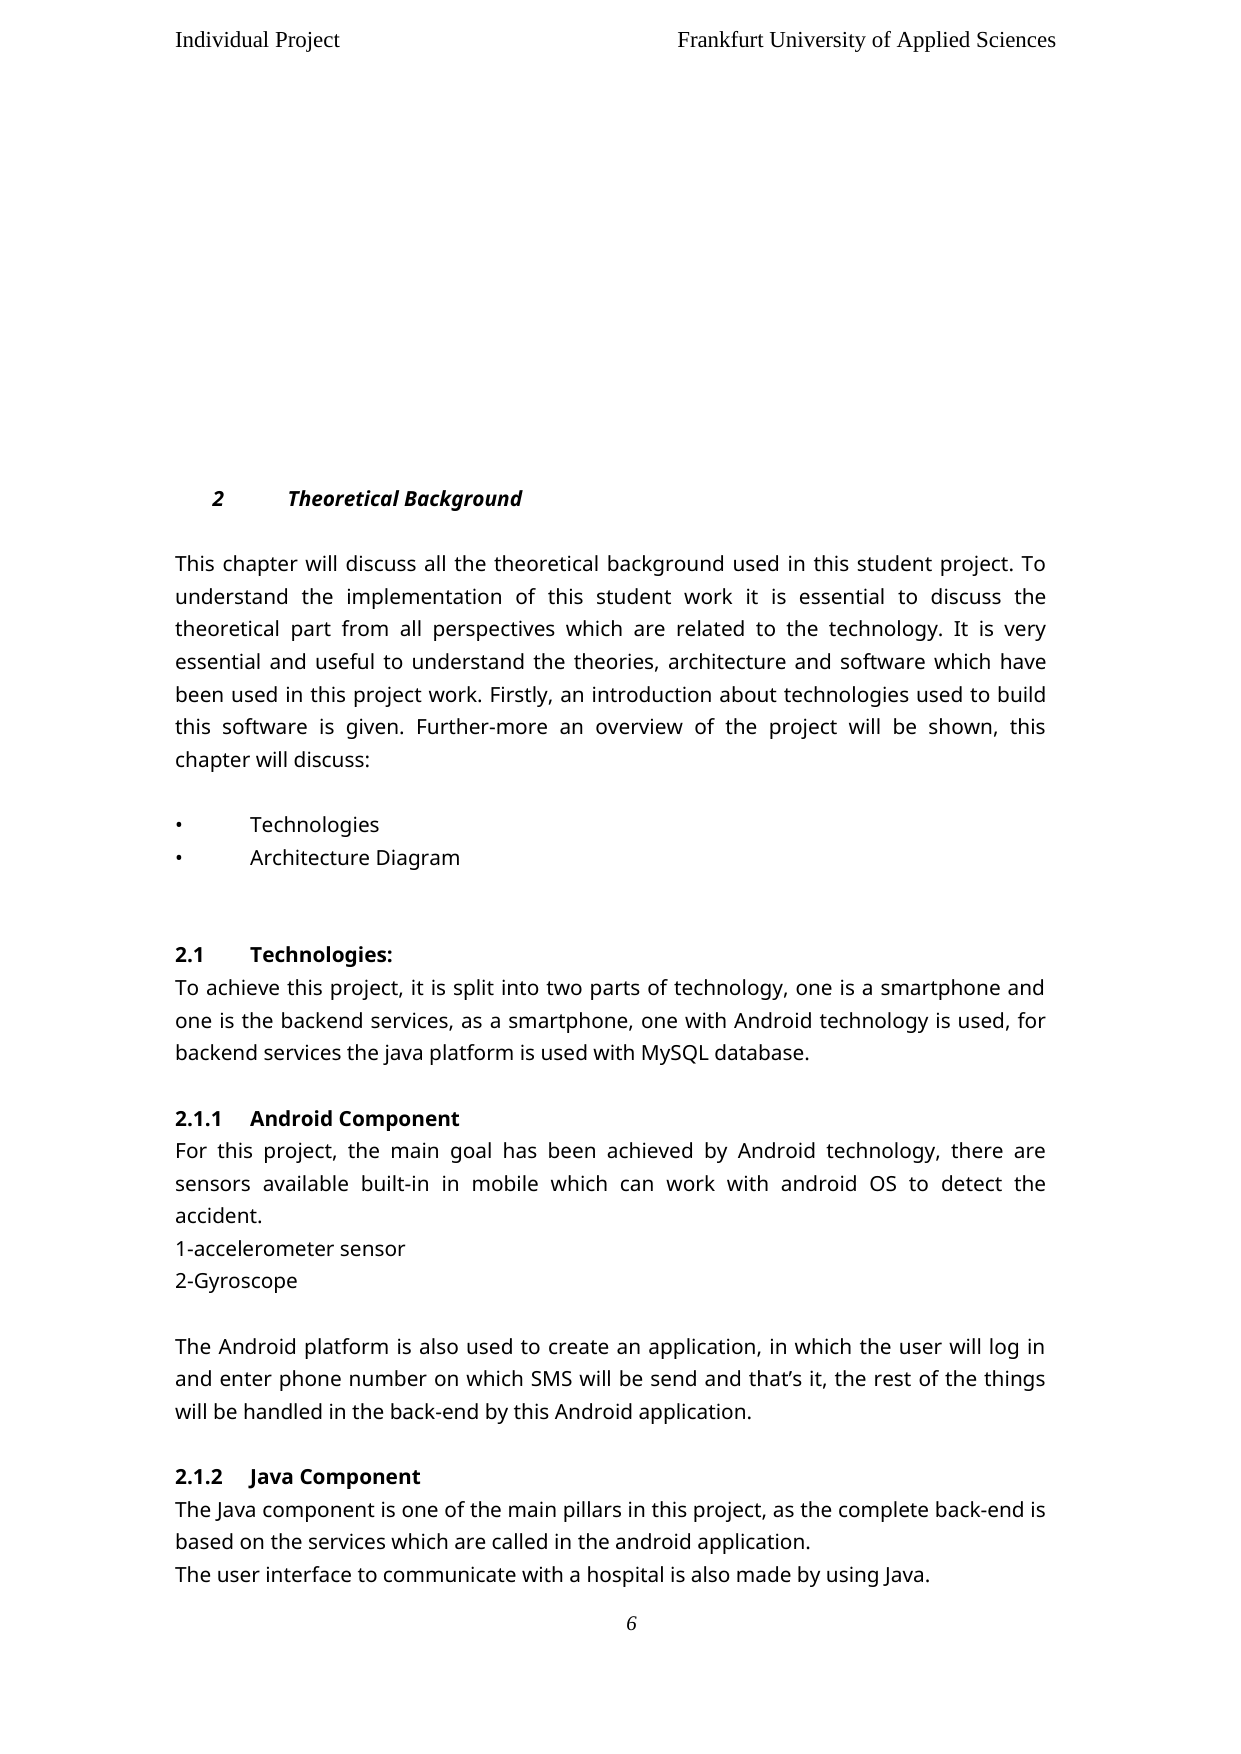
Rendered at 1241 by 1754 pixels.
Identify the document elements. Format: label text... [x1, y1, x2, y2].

text The Android platform is also used to create an application, in which the user will log in and enter phone number on which SMS will be send and that’s it, the rest of the things will be handled in the back-end by this Android application. [175, 1332, 1047, 1426]
text • Technologies [175, 810, 1047, 839]
text 2.1.1 Android Component [175, 1104, 1047, 1132]
text • Architecture Diagram [175, 843, 1047, 871]
text The user interface to communicate with a hospital is also made by using Java. [175, 1560, 1047, 1588]
text To achieve this project, it is split into two parts of technology, one is a smartphone and one is the backend services, as a smartphone, one with Android technology is used, for backend services the java platform is used with MySQL database. [175, 973, 1047, 1067]
text 1-accelerometer sensor [175, 1234, 1047, 1262]
subtitle Theoretical Background [212, 484, 1047, 513]
text This chapter will discuss all the theoretical background used in this student project. To understand the implementation of this student work it is essential to discuss the theoretical part from all perspectives which are related to the technology. It is very essential and useful to understand the theories, architecture and software which have been used in this project work. Firstly, an introduction about technologies used to build this software is given. Further-more an overview of the project will be shown, this chapter will discuss: [175, 549, 1047, 773]
text For this project, the main goal has been achieved by Android technology, there are sensors available built-in in mobile which can work with android OS to detect the accident. [175, 1136, 1047, 1230]
text The Java component is one of the main pillars in this project, as the complete back-end is based on the services which are called in the android application. [175, 1495, 1047, 1556]
text 2-Gyroscope [175, 1267, 1047, 1295]
text 2.1.2 Java Component [175, 1462, 1047, 1491]
text 2.1 Technologies: [175, 941, 1047, 969]
